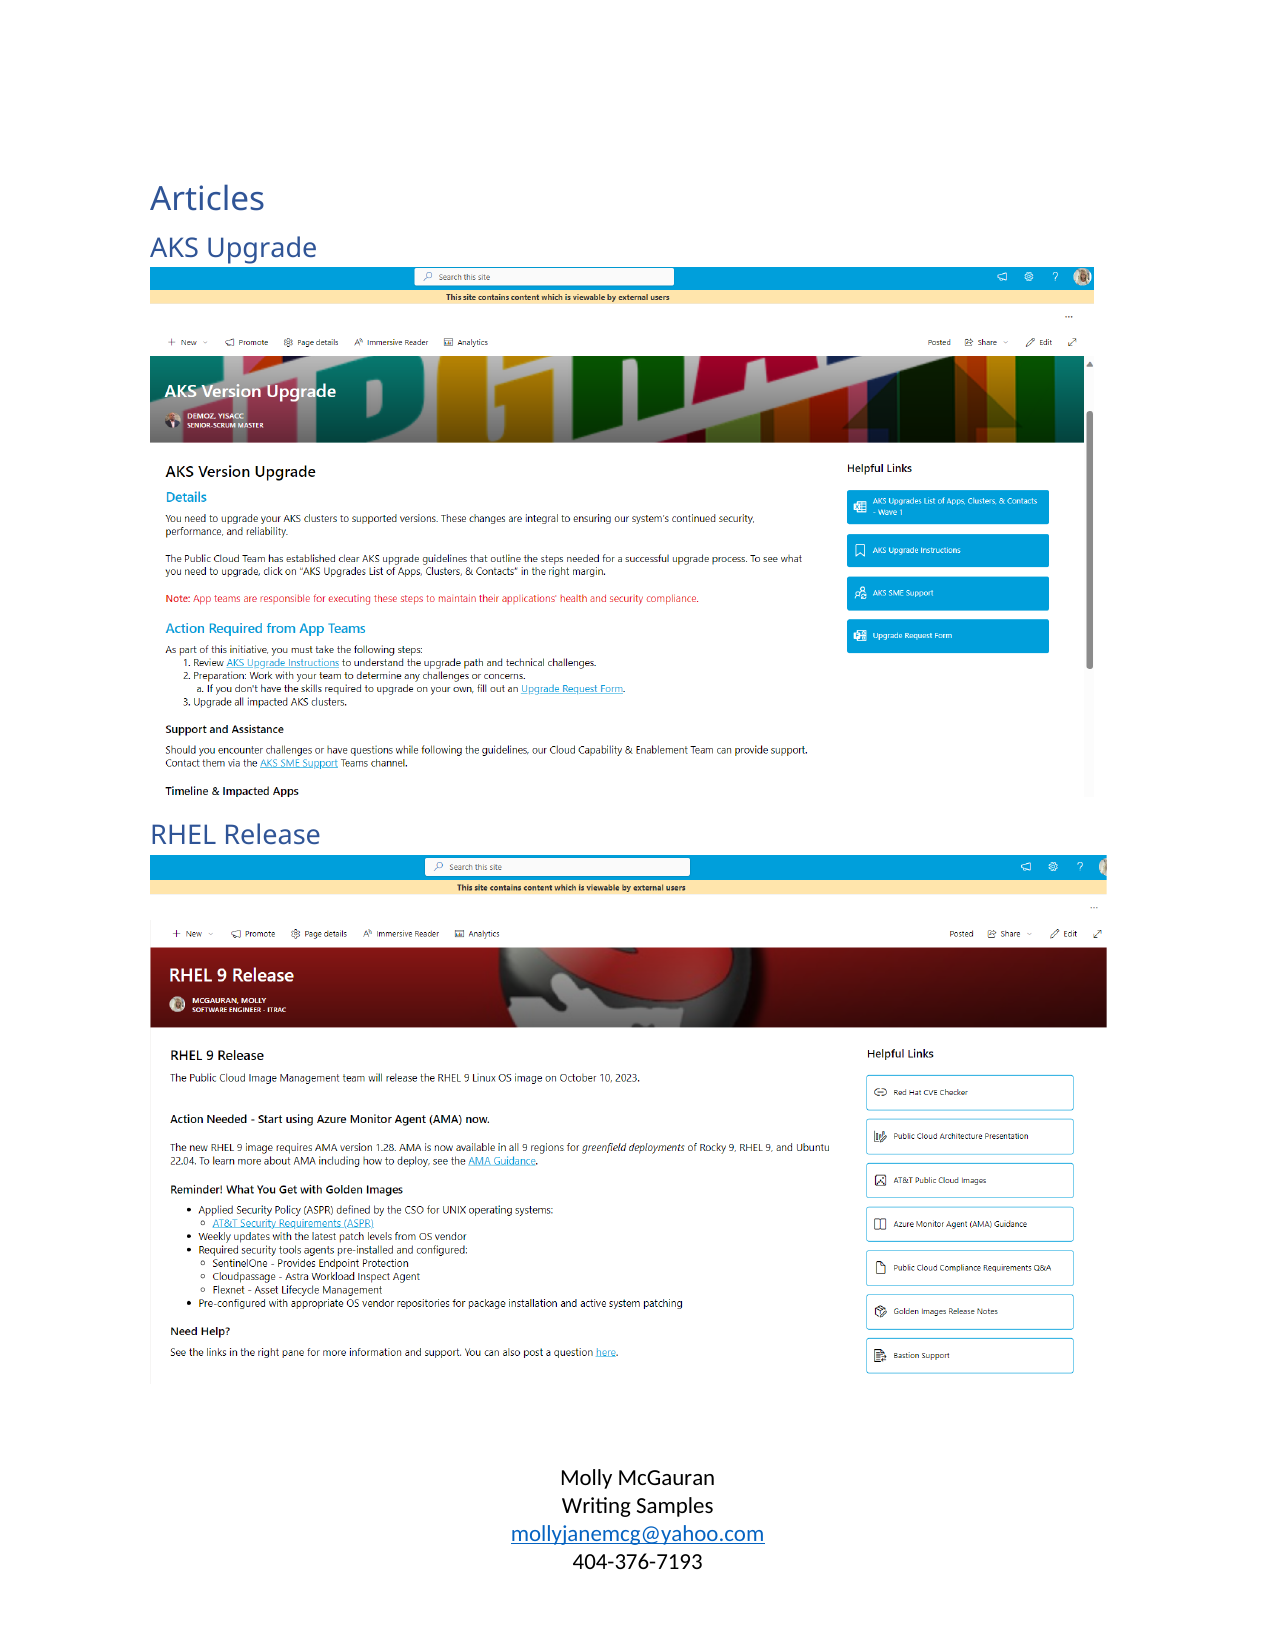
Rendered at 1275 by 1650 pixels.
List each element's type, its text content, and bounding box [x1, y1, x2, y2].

subtitle RHEL Release [150, 816, 1125, 852]
picture [426, 859, 689, 875]
picture [150, 881, 1107, 1384]
picture [415, 269, 673, 285]
subtitle Articles [150, 175, 1125, 220]
subtitle AKS Upgrade [150, 228, 1125, 265]
picture [1100, 859, 1107, 875]
picture [150, 291, 1094, 797]
picture [1074, 269, 1091, 285]
